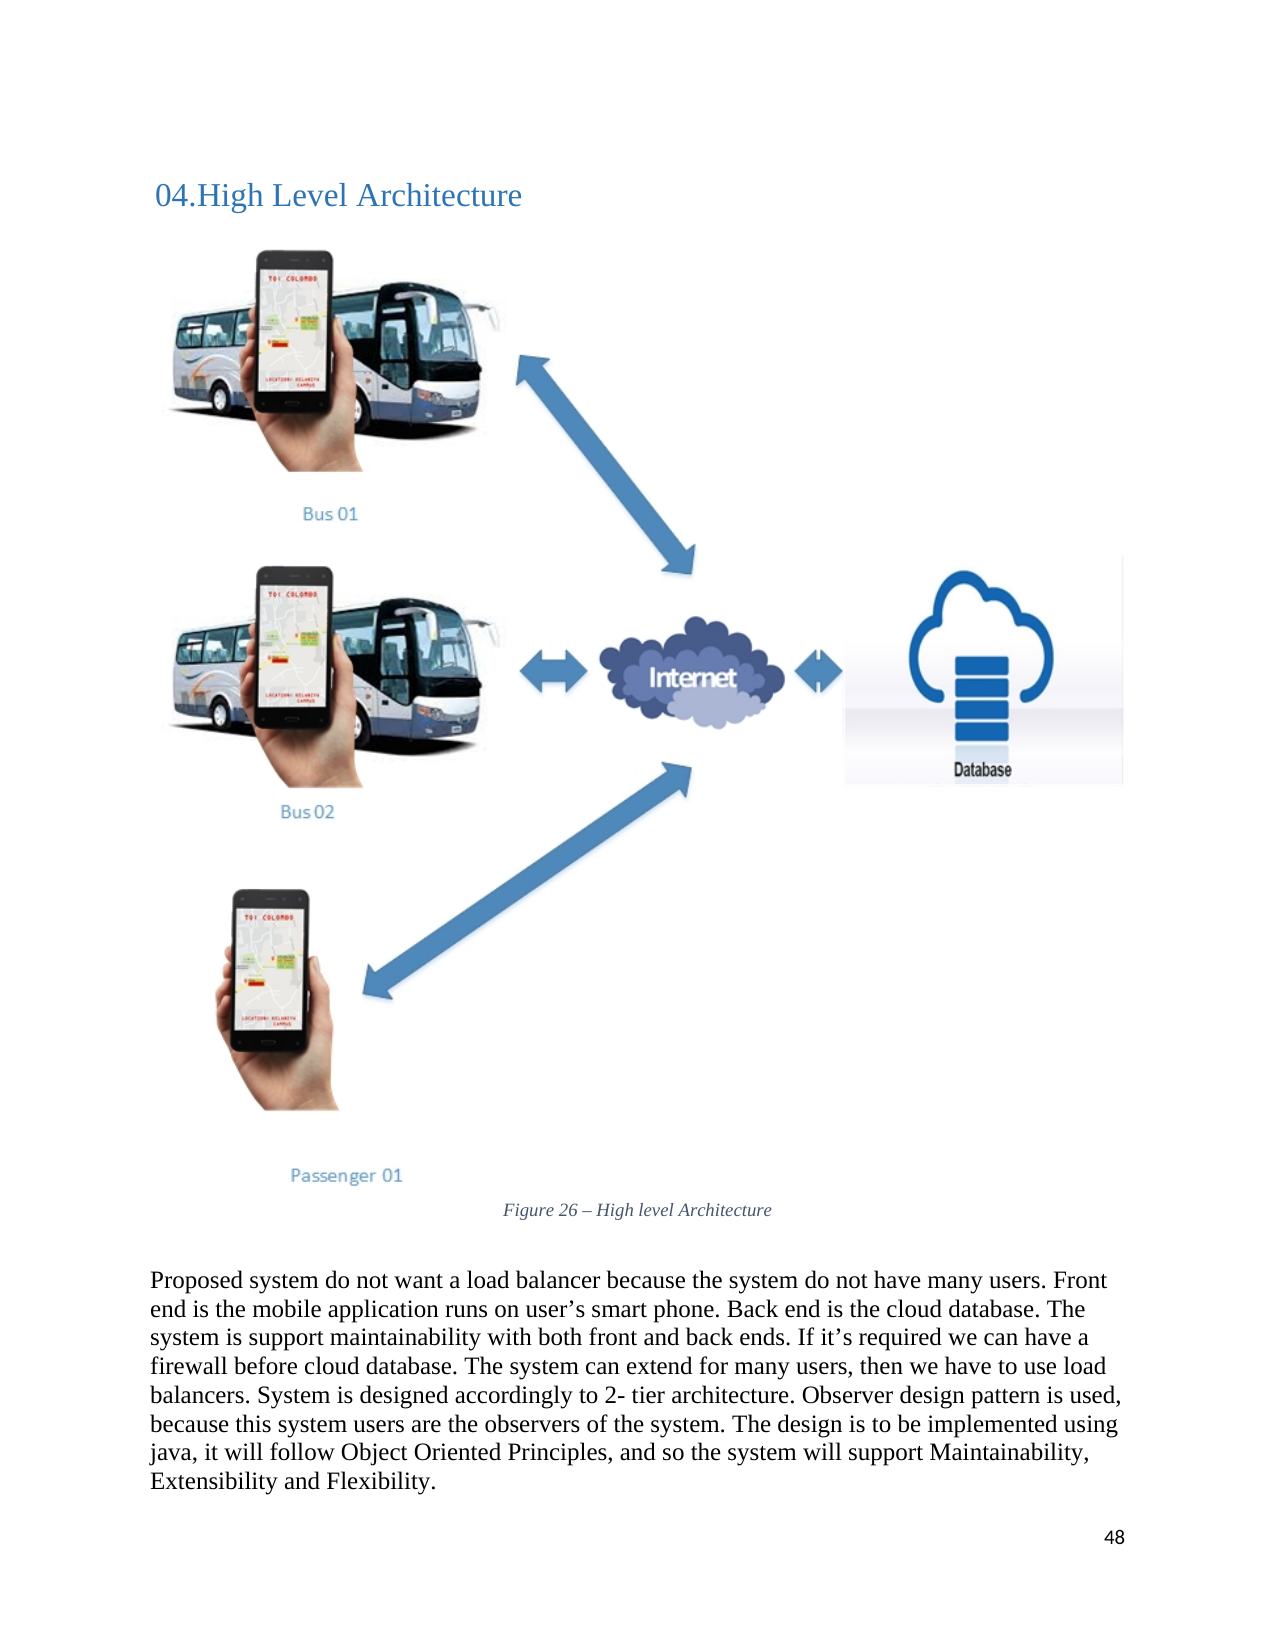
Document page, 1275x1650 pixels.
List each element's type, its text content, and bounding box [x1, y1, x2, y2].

subtitle High Level Architecture [155, 175, 1125, 213]
picture [150, 237, 1126, 1199]
text Proposed system do not want a load balancer because the system do not have many users. Front end is the mobile application runs on user’s smart phone. Back end is the cloud database. The system is support maintainability with both front and back ends. If it’s required we can have a firewall before cloud database. The system can extend for many users, then we have to use load balancers. System is designed accordingly to 2- tier architecture. Observer design pattern is used, because this system users are the observers of the system. The design is to be implemented using java, it will follow Object Oriented Principles, and so the system will support Maintainability, Extensibility and Flexibility. [150, 1265, 1125, 1495]
text Figure 26 – High level Architecture [150, 1199, 1125, 1220]
